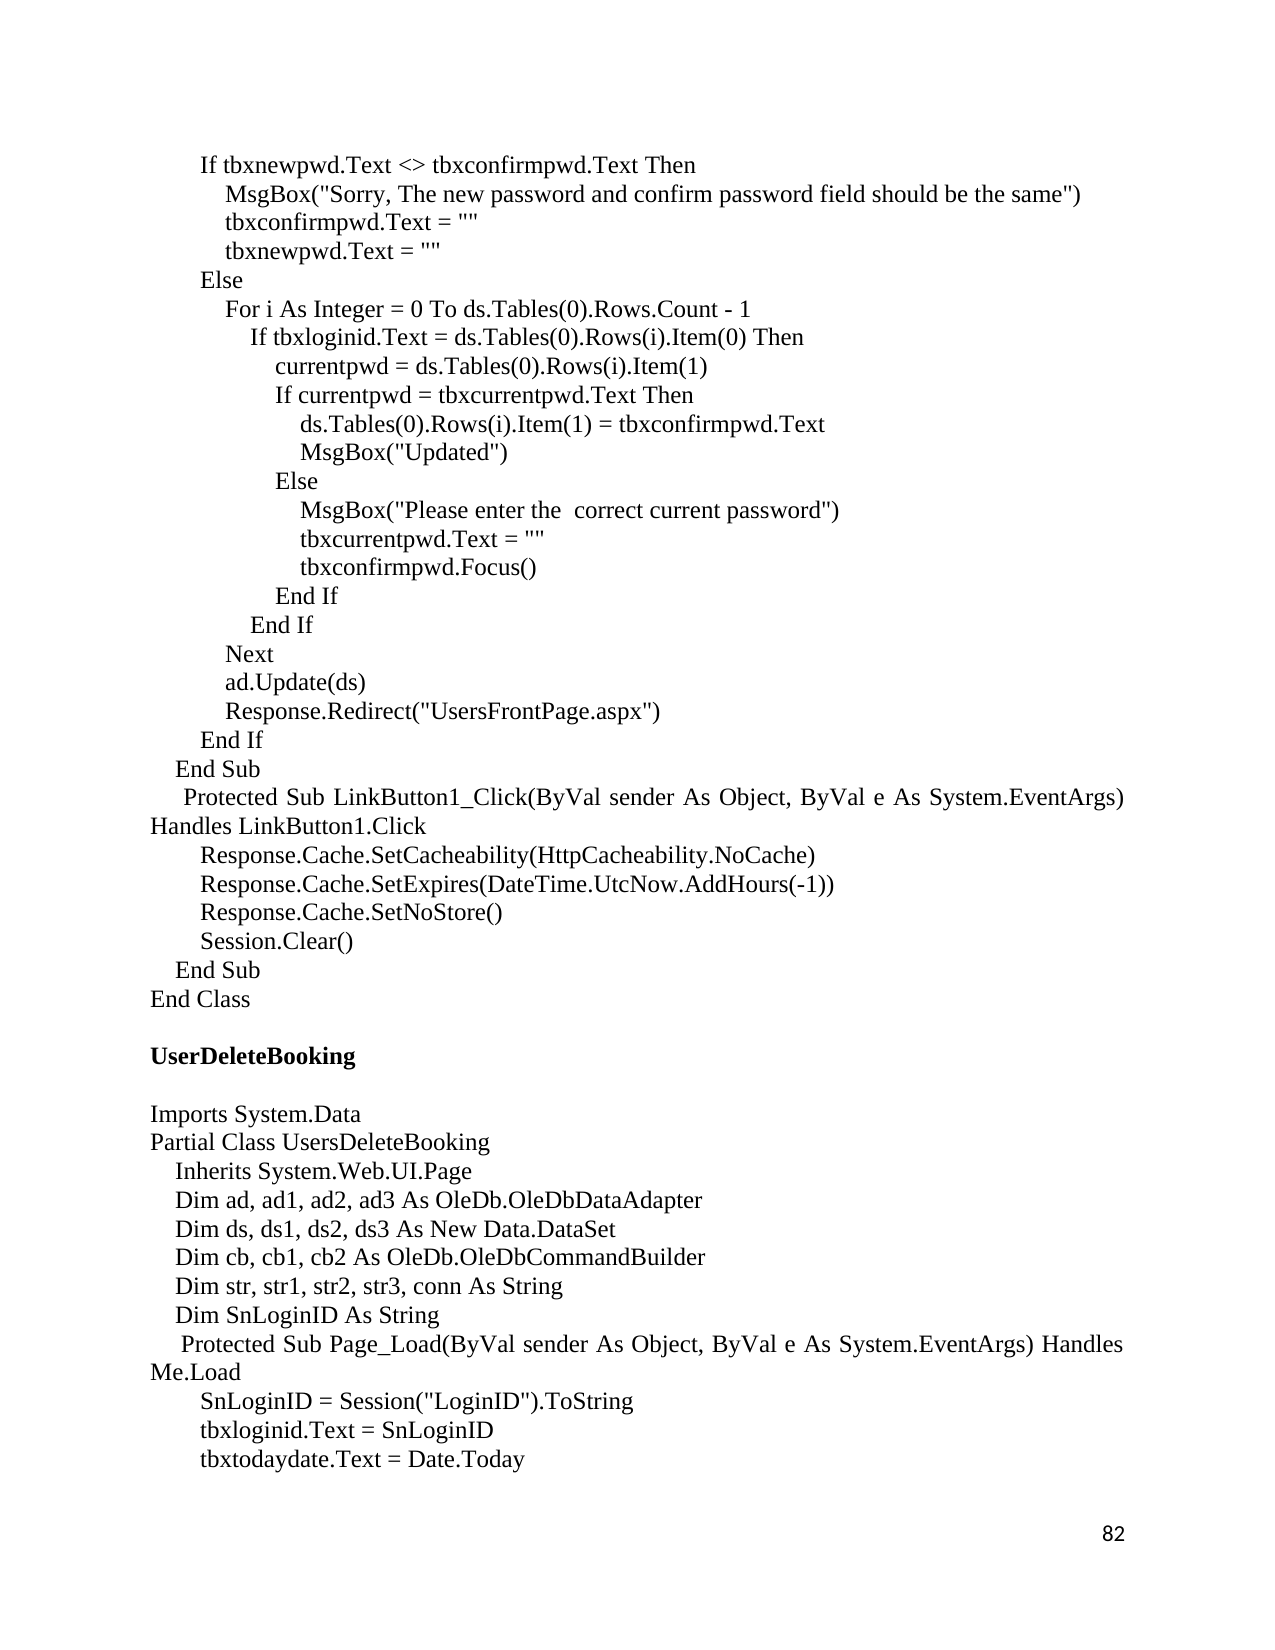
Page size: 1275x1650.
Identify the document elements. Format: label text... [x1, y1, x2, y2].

text SnLoginID = Session("LoginID").ToString [150, 1386, 1125, 1415]
text tbxcurrentpwd.Text = "" [150, 524, 1125, 552]
text tbxconfirmpwd.Focus() [150, 552, 1125, 581]
text End If [150, 610, 1125, 639]
text Else [150, 466, 1125, 495]
text Response.Cache.SetCacheability(HttpCacheability.NoCache) [150, 840, 1125, 869]
text Response.Cache.SetNoStore() [150, 897, 1125, 926]
text If tbxloginid.Text = ds.Tables(0).Rows(i).Item(0) Then [150, 322, 1125, 351]
text UserDeleteBooking [150, 1041, 1125, 1070]
text Partial Class UsersDeleteBooking [150, 1127, 1125, 1156]
text If tbxnewpwd.Text <> tbxconfirmpwd.Text Then [150, 150, 1125, 179]
text Else [150, 265, 1125, 294]
text tbxnewpwd.Text = "" [150, 236, 1125, 265]
text ds.Tables(0).Rows(i).Item(1) = tbxconfirmpwd.Text [150, 409, 1125, 437]
text If currentpwd = tbxcurrentpwd.Text Then [150, 380, 1125, 409]
text MsgBox("Sorry, The new password and confirm password field should be the same") [150, 179, 1125, 207]
text Dim SnLoginID As String [150, 1300, 1125, 1329]
text End Class [150, 984, 1125, 1012]
text Dim ad, ad1, ad2, ad3 As OleDb.OleDbDataAdapter [150, 1185, 1125, 1214]
text Dim str, str1, str2, str3, conn As String [150, 1271, 1125, 1300]
text End If [150, 725, 1125, 754]
text ad.Update(ds) [150, 667, 1125, 696]
text End Sub [150, 955, 1125, 984]
text Next [150, 639, 1125, 667]
text tbxtodaydate.Text = Date.Today [150, 1444, 1125, 1472]
text Dim cb, cb1, cb2 As OleDb.OleDbCommandBuilder [150, 1242, 1125, 1271]
text Protected Sub LinkButton1_Click(ByVal sender As Object, ByVal e As System.EventArgs) Handles LinkButton1.Click [150, 782, 1125, 840]
text Dim ds, ds1, ds2, ds3 As New Data.DataSet [150, 1214, 1125, 1242]
text End Sub [150, 754, 1125, 782]
text tbxloginid.Text = SnLoginID [150, 1415, 1125, 1444]
text For i As Integer = 0 To ds.Tables(0).Rows.Count - 1 [150, 294, 1125, 322]
text MsgBox("Updated") [150, 437, 1125, 466]
text Inherits System.Web.UI.Page [150, 1156, 1125, 1185]
text currentpwd = ds.Tables(0).Rows(i).Item(1) [150, 351, 1125, 380]
text Response.Cache.SetExpires(DateTime.UtcNow.AddHours(-1)) [150, 869, 1125, 897]
text MsgBox("Please enter the correct current password") [150, 495, 1125, 524]
text Session.Clear() [150, 926, 1125, 955]
text End If [150, 581, 1125, 610]
text Response.Redirect("UsersFrontPage.aspx") [150, 696, 1125, 725]
text Imports System.Data [150, 1099, 1125, 1127]
text tbxconfirmpwd.Text = "" [150, 207, 1125, 236]
text Protected Sub Page_Load(ByVal sender As Object, ByVal e As System.EventArgs) Handles Me.Load [150, 1329, 1125, 1386]
